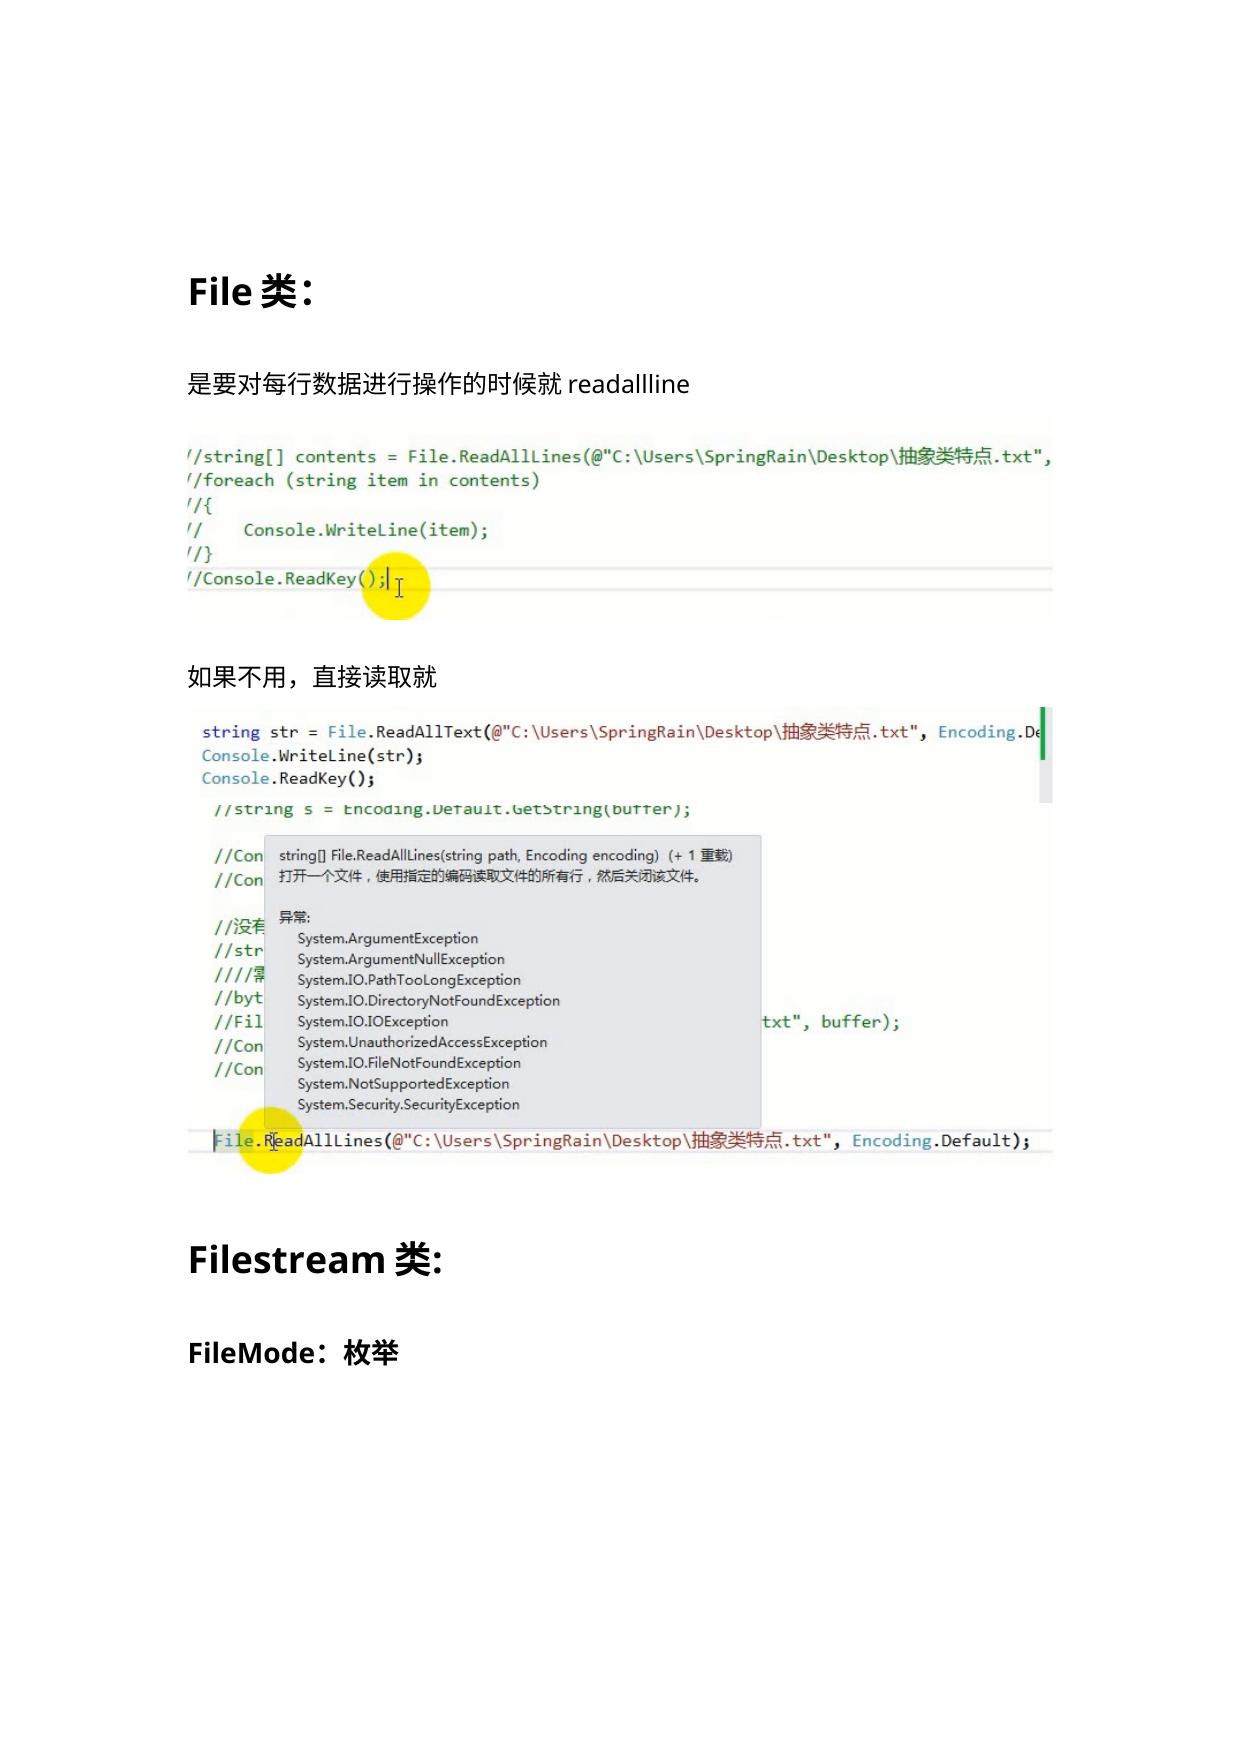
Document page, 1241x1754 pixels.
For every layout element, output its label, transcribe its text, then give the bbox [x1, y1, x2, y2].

subtitle Filestream类: [187, 1224, 1053, 1289]
text 是要对每行数据进行操作的时候就readallline [187, 350, 1053, 415]
picture [187, 707, 1053, 803]
subtitle File类： [187, 256, 1053, 321]
picture [187, 805, 1053, 1174]
picture [187, 415, 1053, 620]
text 如果不用，直接读取就 [187, 643, 1053, 707]
subtitle FileMode：枚举 [187, 1319, 1053, 1384]
